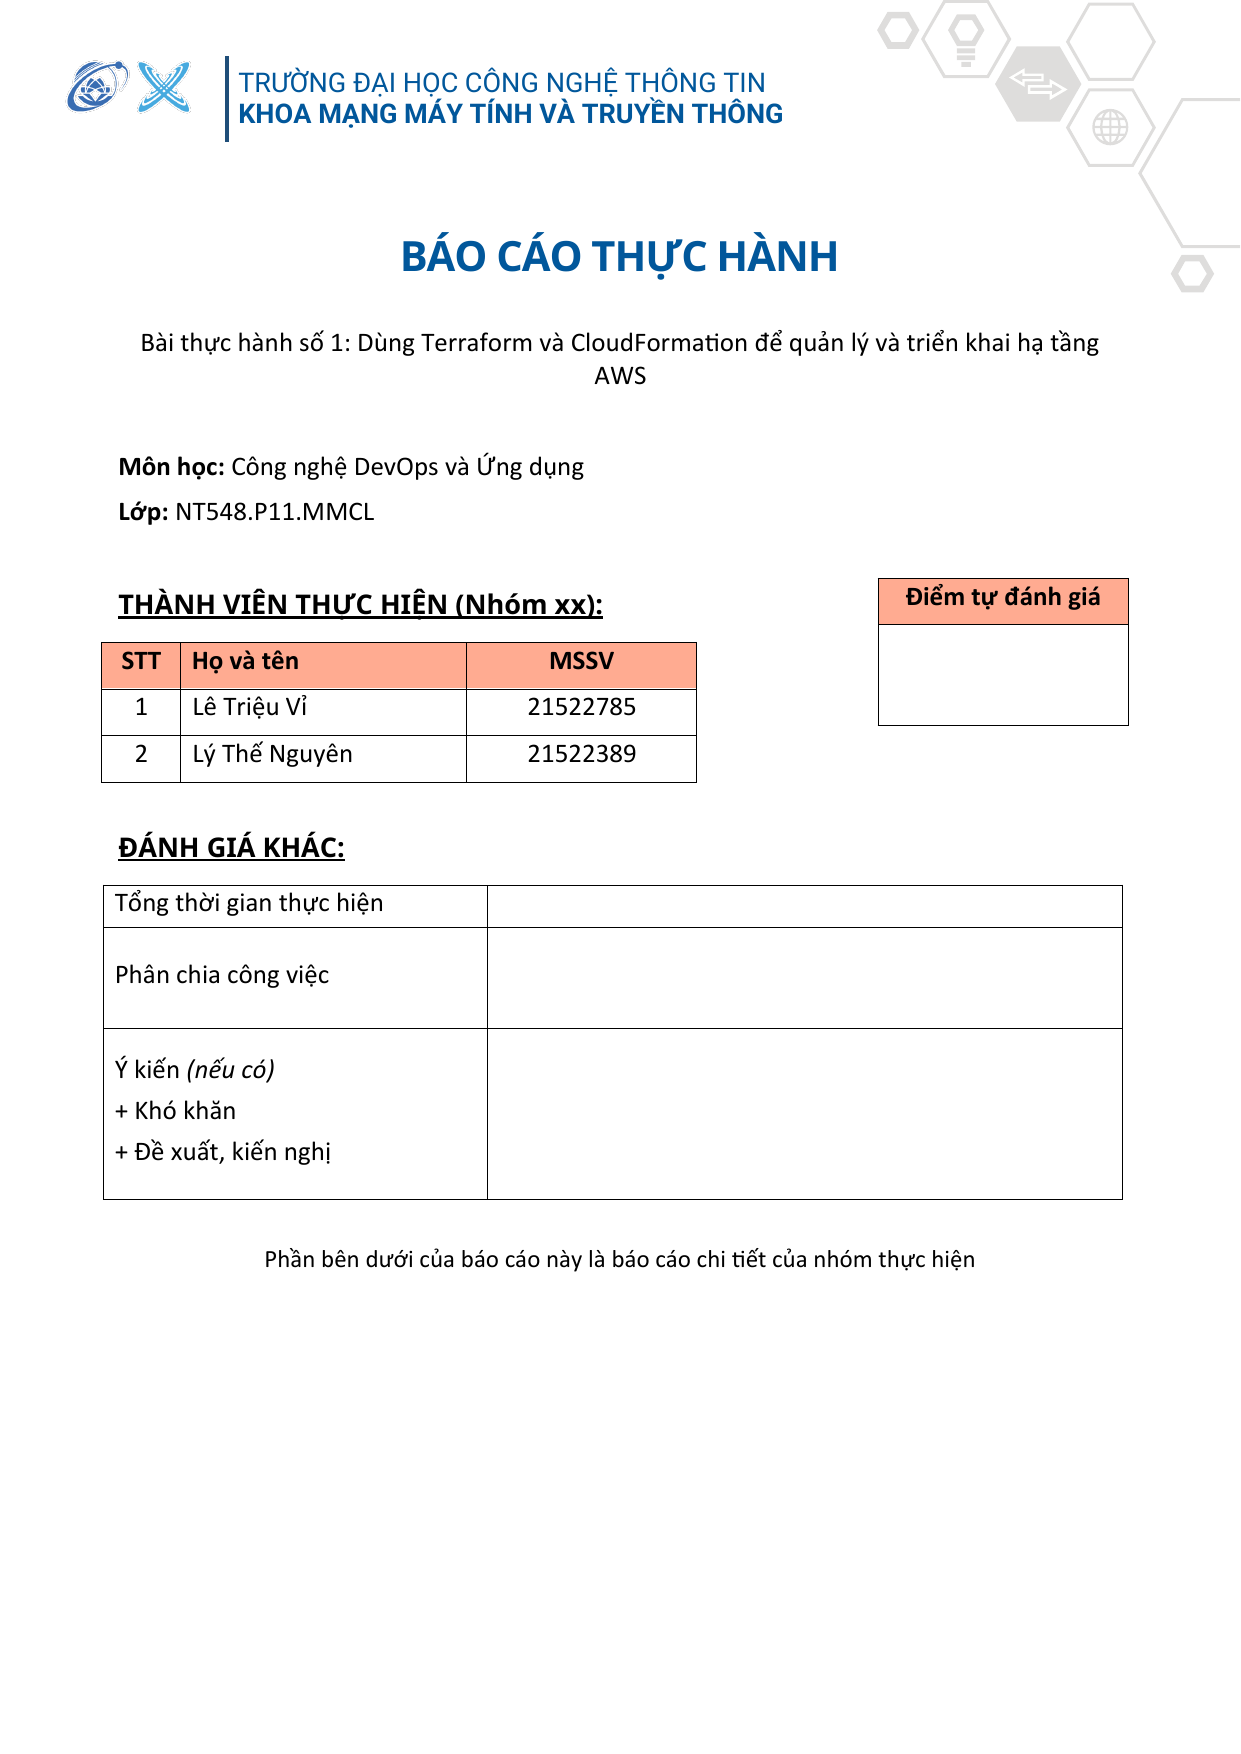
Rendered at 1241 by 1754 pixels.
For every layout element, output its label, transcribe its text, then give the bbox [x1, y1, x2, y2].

table_cell [879, 625, 1128, 725]
table_cell 1 [102, 690, 180, 735]
text Lớp: NT548.P11.MMCL [118, 494, 1122, 527]
text Phần bên dưới của báo cáo này là báo cáo chi tiết của nhóm thực hiện [118, 1243, 1122, 1273]
table_cell [488, 928, 1122, 1028]
text Môn học: Công nghệ DevOps và Ứng dụng [118, 449, 1122, 482]
list ĐÁNH GIÁ KHÁC: [118, 828, 1122, 865]
list THÀNH VIÊN THỰC HIỆN (Nhóm xx): [118, 585, 878, 622]
table_header Họ và tên [181, 643, 466, 688]
table_cell [488, 1029, 1122, 1199]
table_header Điểm tự đánh giá [879, 579, 1128, 624]
table_header STT [102, 643, 180, 688]
table_cell 21522785 [467, 690, 696, 735]
picture [133, 57, 196, 117]
title BÁO CÁO THỰC HÀNH [118, 227, 1122, 284]
table_cell 21522389 [467, 736, 696, 782]
table_cell Phân chia công việc [104, 928, 487, 1028]
table_header Tổng thời gian thực hiện [104, 886, 487, 927]
picture [64, 56, 132, 117]
table_cell Ý kiến (nếu có) + Khó khăn + Đề xuất, kiến nghị [104, 1029, 487, 1199]
table_cell 2 [102, 736, 180, 782]
table_cell Lê Triệu Vỉ [181, 690, 466, 735]
table_header MSSV [467, 643, 696, 688]
table_cell Lý Thế Nguyên [181, 736, 466, 782]
table_header [488, 886, 1122, 927]
